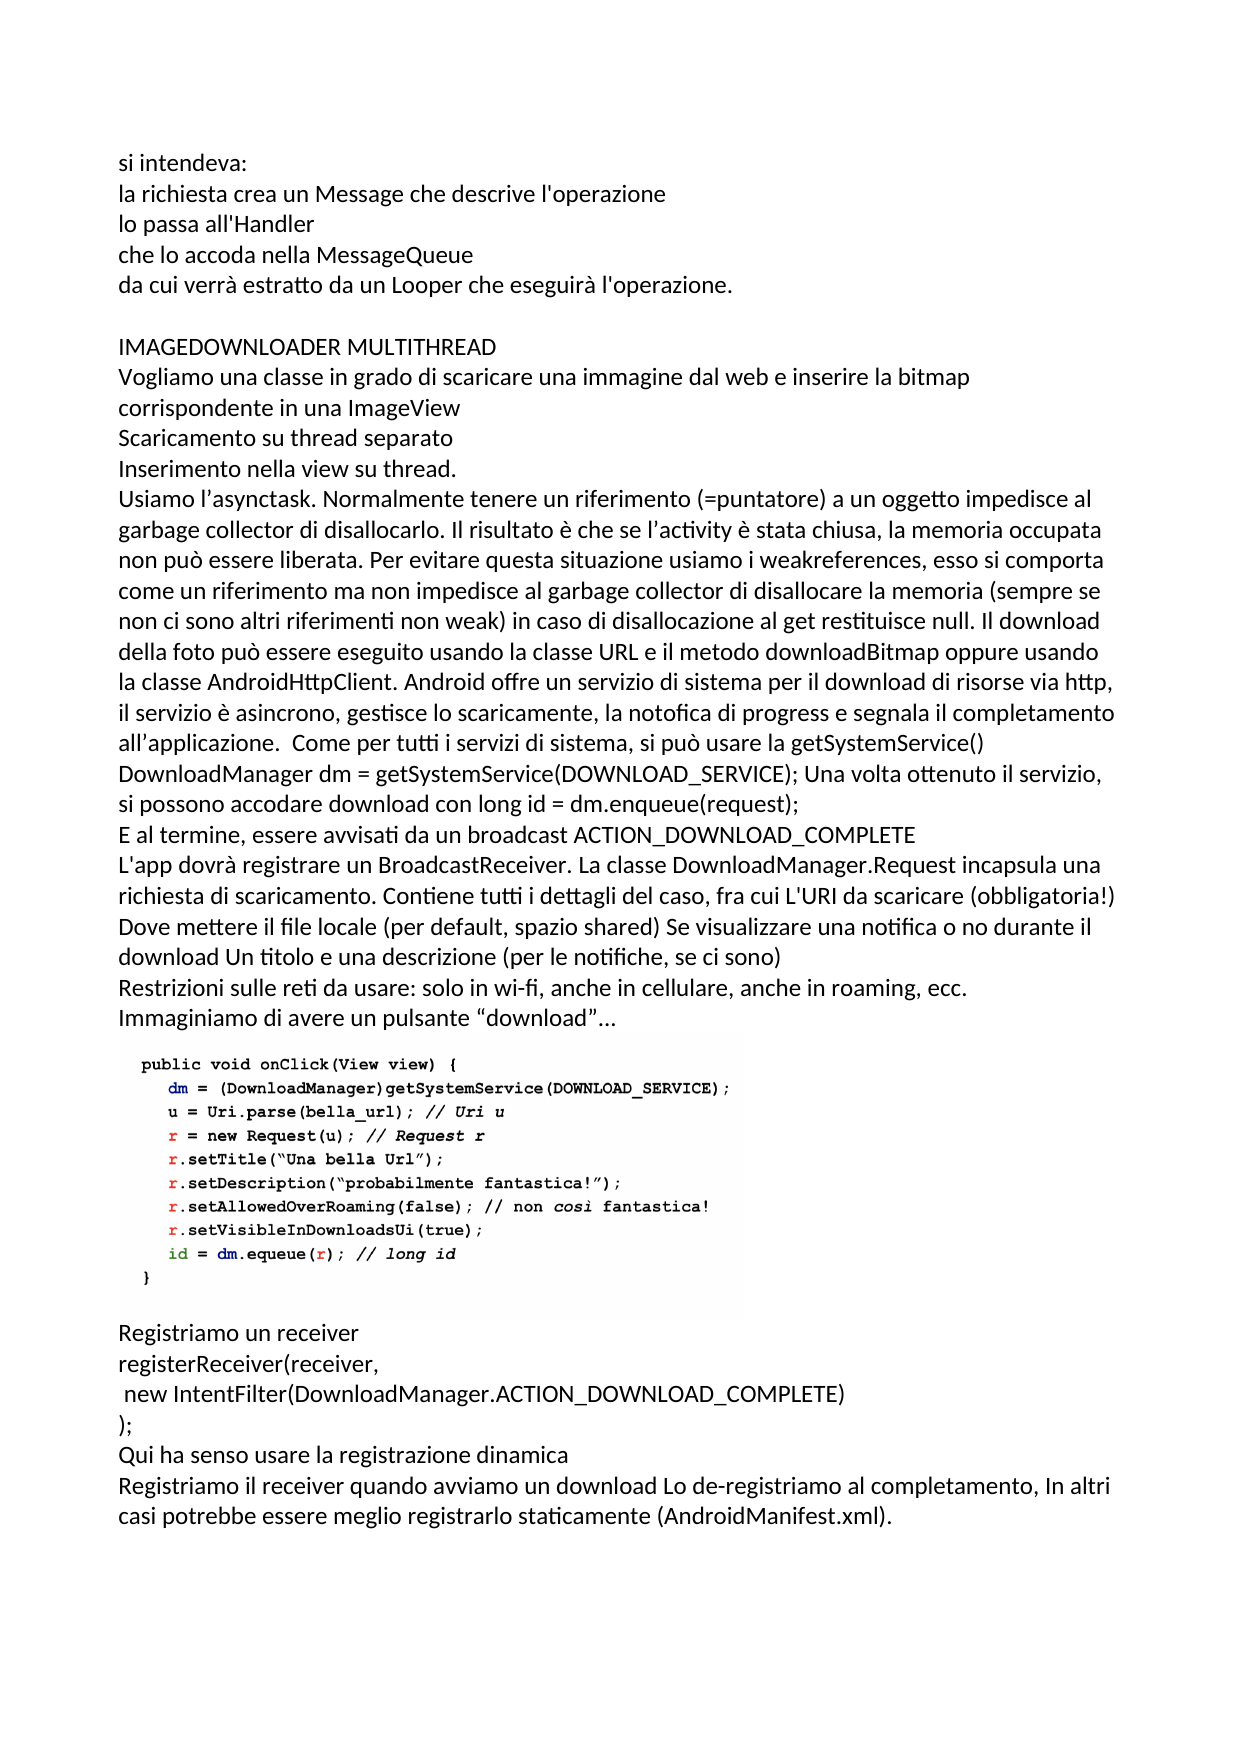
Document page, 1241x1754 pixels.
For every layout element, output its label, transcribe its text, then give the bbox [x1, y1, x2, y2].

text Vogliamo una classe in grado di scaricare una immagine dal web e inserire la bitmap corrispondente in una ImageView [118, 361, 1122, 422]
text Restrizioni sulle reti da usare: solo in wi-fi, anche in cellulare, anche in roaming, ecc. [118, 972, 1122, 1002]
text Immaginiamo di avere un pulsante “download”... [118, 1002, 1122, 1033]
text ); [118, 1409, 1122, 1439]
text Scaricamento su thread separato [118, 422, 1122, 453]
text si intendeva: [118, 148, 1122, 178]
text Usiamo l’asynctask. Normalmente tenere un riferimento (=puntatore) a un oggetto impedisce al garbage collector di disallocarlo. Il risultato è che se l’activity è stata chiusa, la memoria occupata non può essere liberata. Per evitare questa situazione usiamo i weakreferences, esso si comporta come un riferimento ma non impedisce al garbage collector di disallocare la memoria (sempre se non ci sono altri riferimenti non weak) in caso di disallocazione al get restituisce null. Il download della foto può essere eseguito usando la classe URL e il metodo downloadBitmap oppure usando la classe AndroidHttpClient. Android offre un servizio di sistema per il download di risorse via http, il servizio è asincrono, gestisce lo scaricamente, la notofica di progress e segnala il completamento all’applicazione. Come per tutti i servizi di sistema, si può usare la getSystemService() DownloadManager dm = getSystemService(DOWNLOAD_SERVICE); Una volta ottenuto il servizio, si possono accodare download con long id = dm.enqueue(request); [118, 483, 1122, 819]
text Qui ha senso usare la registrazione dinamica [118, 1439, 1122, 1470]
text Registriamo un receiver [118, 1317, 1122, 1348]
text da cui verrà estratto da un Looper che eseguirà l'operazione. [118, 270, 1122, 300]
text lo passa all'Handler [118, 209, 1122, 239]
picture [118, 1032, 744, 1318]
text Inserimento nella view su thread. [118, 453, 1122, 483]
text registerReceiver(receiver, [118, 1348, 1122, 1378]
text L'app dovrà registrare un BroadcastReceiver. La classe DownloadManager.Request incapsula una richiesta di scaricamento. Contiene tutti i dettagli del caso, fra cui L'URI da scaricare (obbligatoria!) [118, 849, 1122, 911]
text Dove mettere il file locale (per default, spazio shared) Se visualizzare una notifica o no durante il download Un titolo e una descrizione (per le notifiche, se ci sono) [118, 911, 1122, 972]
text E al termine, essere avvisati da un broadcast ACTION_DOWNLOAD_COMPLETE [118, 819, 1122, 849]
text new IntentFilter(DownloadManager.ACTION_DOWNLOAD_COMPLETE) [118, 1378, 1122, 1409]
text la richiesta crea un Message che descrive l'operazione [118, 178, 1122, 209]
text che lo accoda nella MessageQueue [118, 239, 1122, 270]
text Registriamo il receiver quando avviamo un download Lo de-registriamo al completamento, In altri casi potrebbe essere meglio registrarlo staticamente (AndroidManifest.xml). [118, 1470, 1122, 1531]
text IMAGEDOWNLOADER MULTITHREAD [118, 331, 1122, 361]
